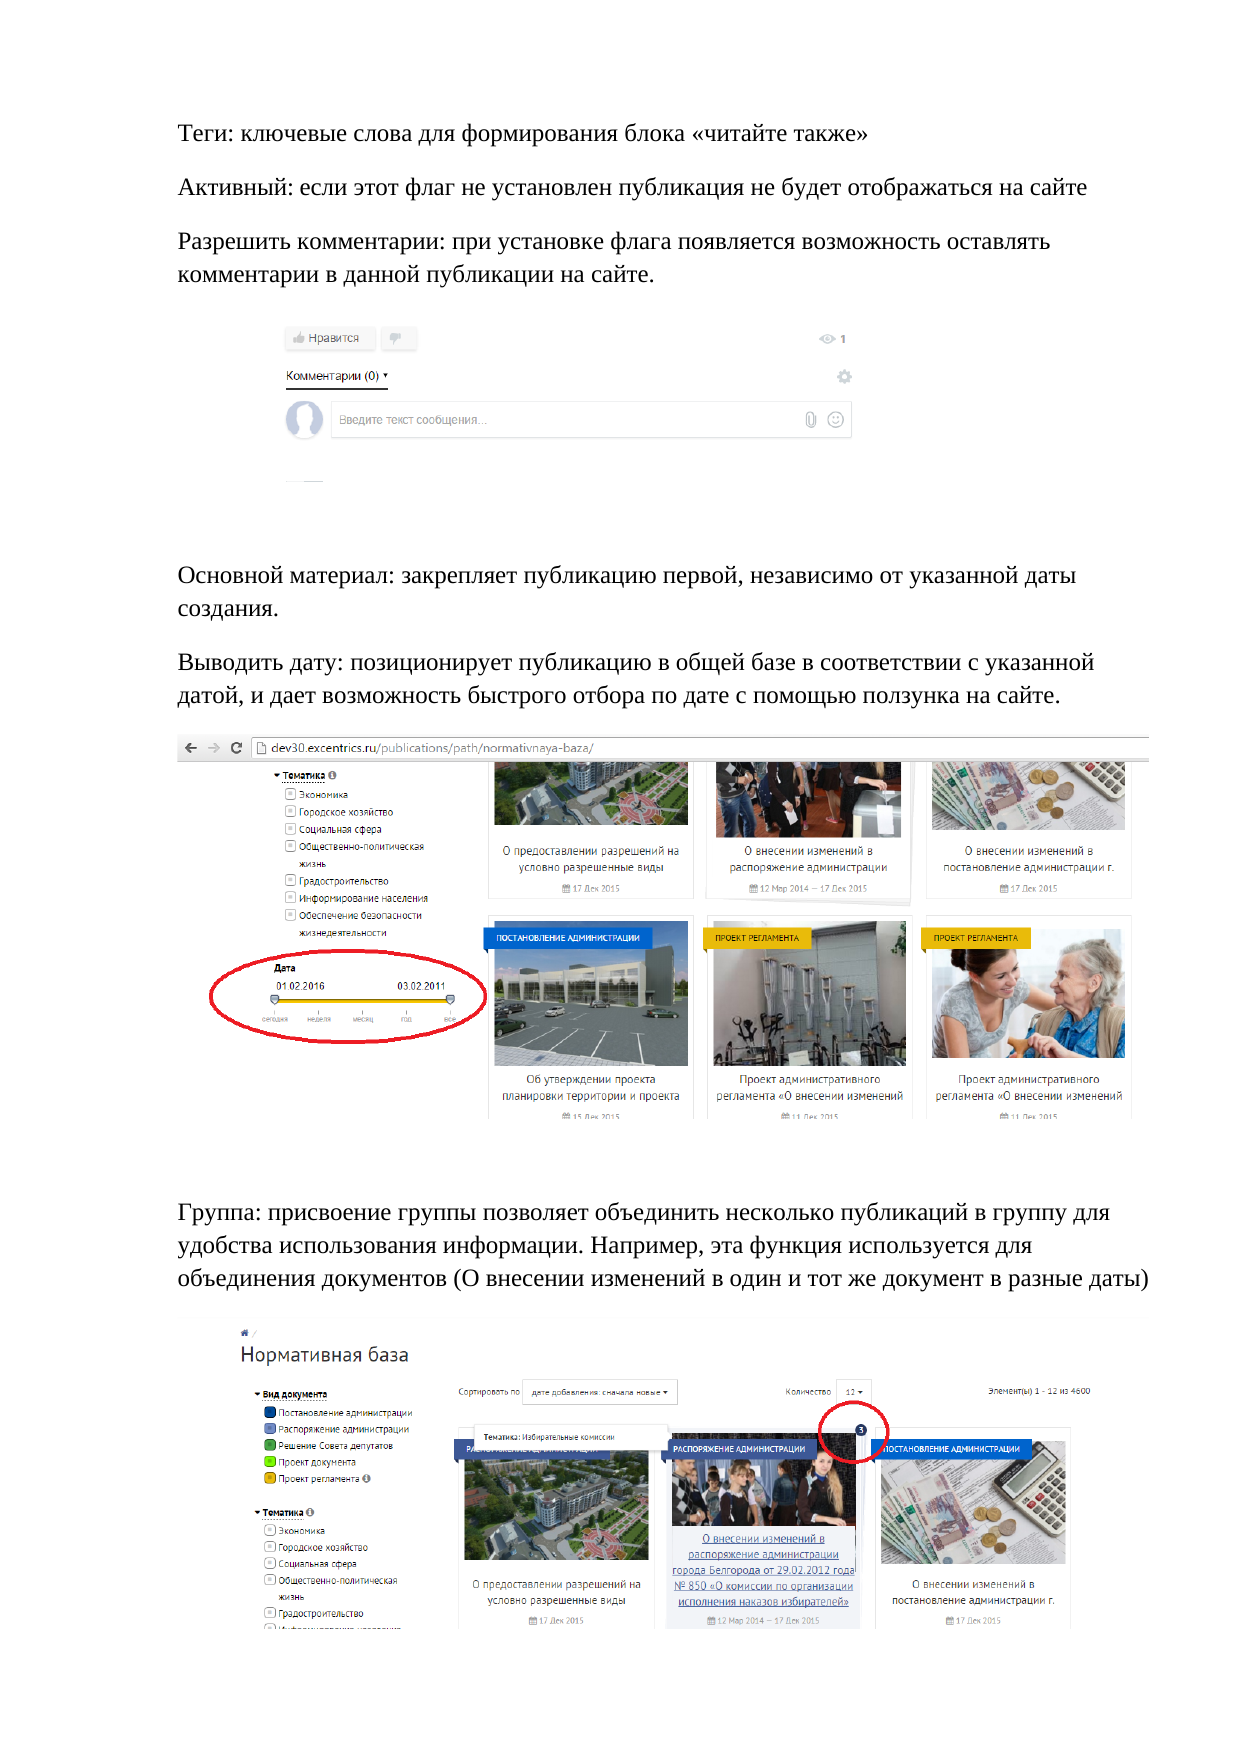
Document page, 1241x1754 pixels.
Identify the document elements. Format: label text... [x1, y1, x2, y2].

text Группа: присвоение группы позволяет объединить несколько публикаций в группу для удобства использования информации. Например, эта функция используется для объединения документов (О внесении изменений в один и тот же документ в разные даты) [177, 1197, 1152, 1292]
text Выводить дату: позиционирует публикацию в общей базе в соответствии с указанной датой, и дает возможность быстрого отбора по дате с помощью ползунка на сайте. [177, 647, 1152, 709]
text Разрешить комментарии: при установке флага появляется возможность оставлять комментарии в данной публикации на сайте. [177, 226, 1152, 288]
picture [177, 1317, 1149, 1629]
text Основной материал: закрепляет публикацию первой, независимо от указанной даты создания. [177, 560, 1152, 622]
text Активный: если этот флаг не установлен публикация не будет отображаться на сайте [177, 172, 1152, 201]
picture [177, 734, 1149, 1119]
text Теги: ключевые слова для формирования блока «читайте также» [177, 118, 1152, 147]
picture [177, 312, 1151, 482]
